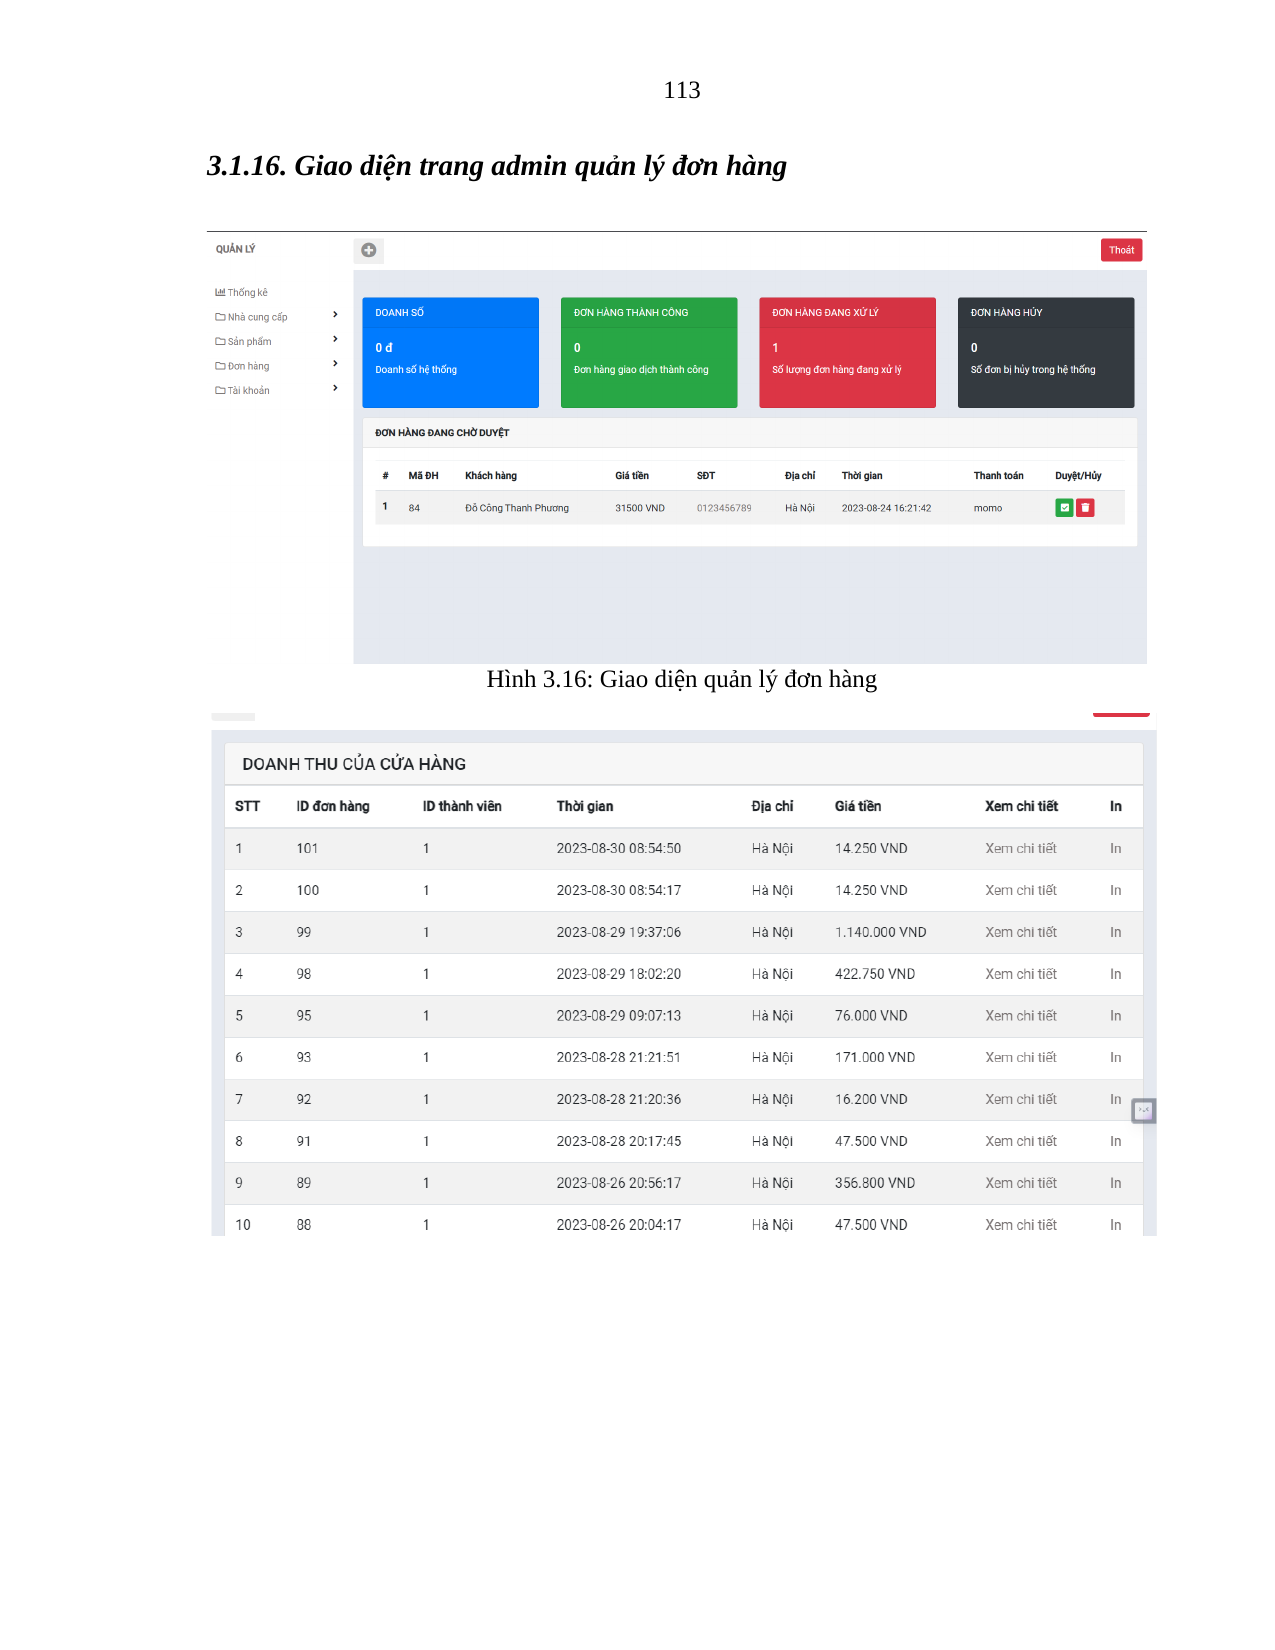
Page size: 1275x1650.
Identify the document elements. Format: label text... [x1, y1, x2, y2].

subtitle 3.1.16. Giao diện trang admin quản lý đơn hàng [207, 148, 1157, 181]
picture [206, 713, 1157, 1236]
text Hình 3.16: Giao diện quản lý đơn hàng [207, 664, 1157, 693]
picture [206, 231, 1147, 664]
